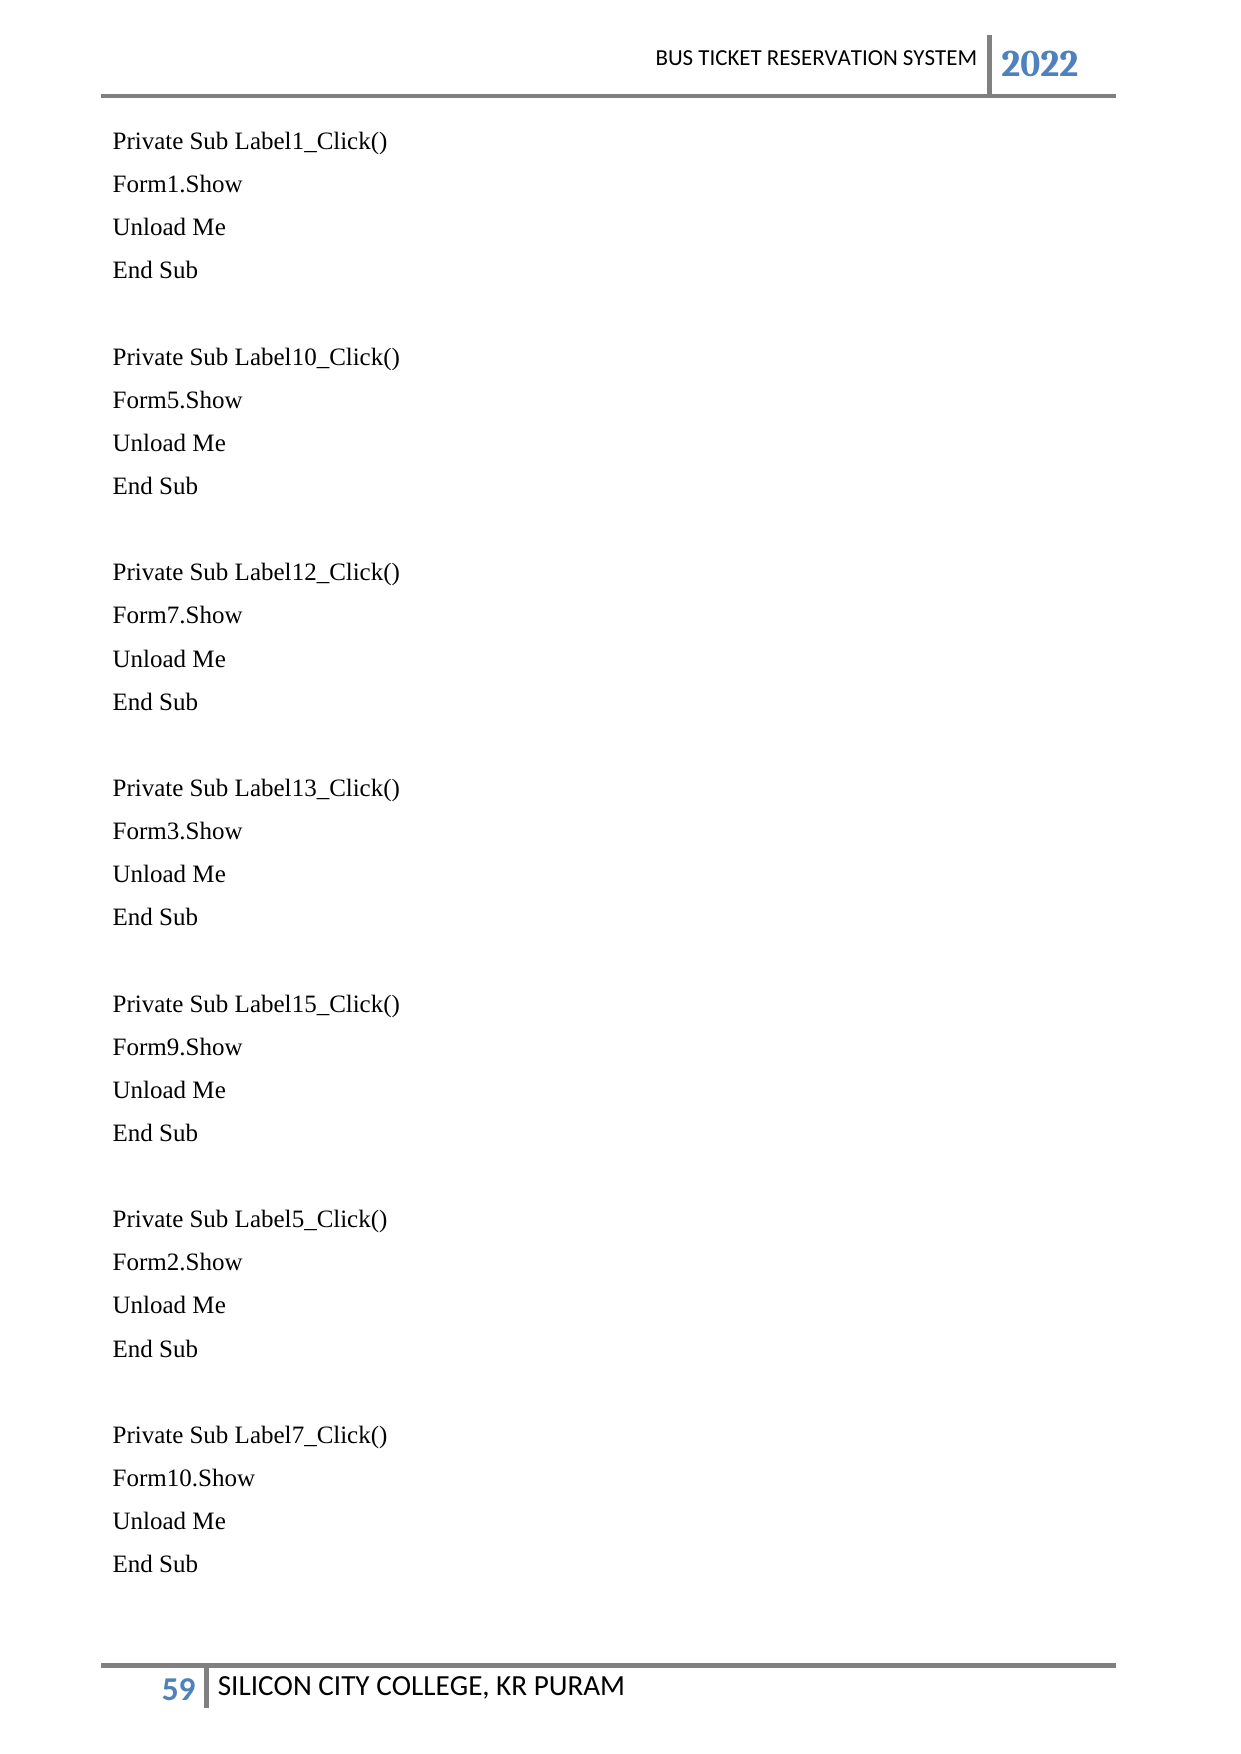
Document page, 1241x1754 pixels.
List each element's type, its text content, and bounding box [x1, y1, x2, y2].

text Private Sub Label5_Click() [112, 1204, 1128, 1233]
text Unload Me [112, 1291, 1128, 1319]
text Form2.Show [112, 1247, 1128, 1276]
text End Sub [112, 902, 1128, 931]
text Private Sub Label13_Click() [112, 773, 1128, 802]
text Unload Me [112, 428, 1128, 457]
text Private Sub Label1_Click() [112, 126, 1128, 155]
text Unload Me [112, 644, 1128, 672]
text End Sub [112, 1334, 1128, 1362]
text End Sub [112, 687, 1128, 716]
text Unload Me [112, 859, 1128, 888]
text Form5.Show [112, 385, 1128, 414]
text Unload Me [112, 1506, 1128, 1535]
text End Sub [112, 1549, 1128, 1578]
text Form9.Show [112, 1032, 1128, 1061]
text Form1.Show [112, 169, 1128, 198]
text Private Sub Label15_Click() [112, 989, 1128, 1017]
text Form10.Show [112, 1463, 1128, 1492]
text Form3.Show [112, 816, 1128, 845]
text Form7.Show [112, 601, 1128, 629]
text End Sub [112, 1118, 1128, 1147]
text Private Sub Label10_Click() [112, 342, 1128, 371]
text Unload Me [112, 212, 1128, 241]
text End Sub [112, 256, 1128, 284]
text Private Sub Label12_Click() [112, 557, 1128, 586]
text End Sub [112, 471, 1128, 500]
text Unload Me [112, 1075, 1128, 1104]
text Private Sub Label7_Click() [112, 1420, 1128, 1449]
